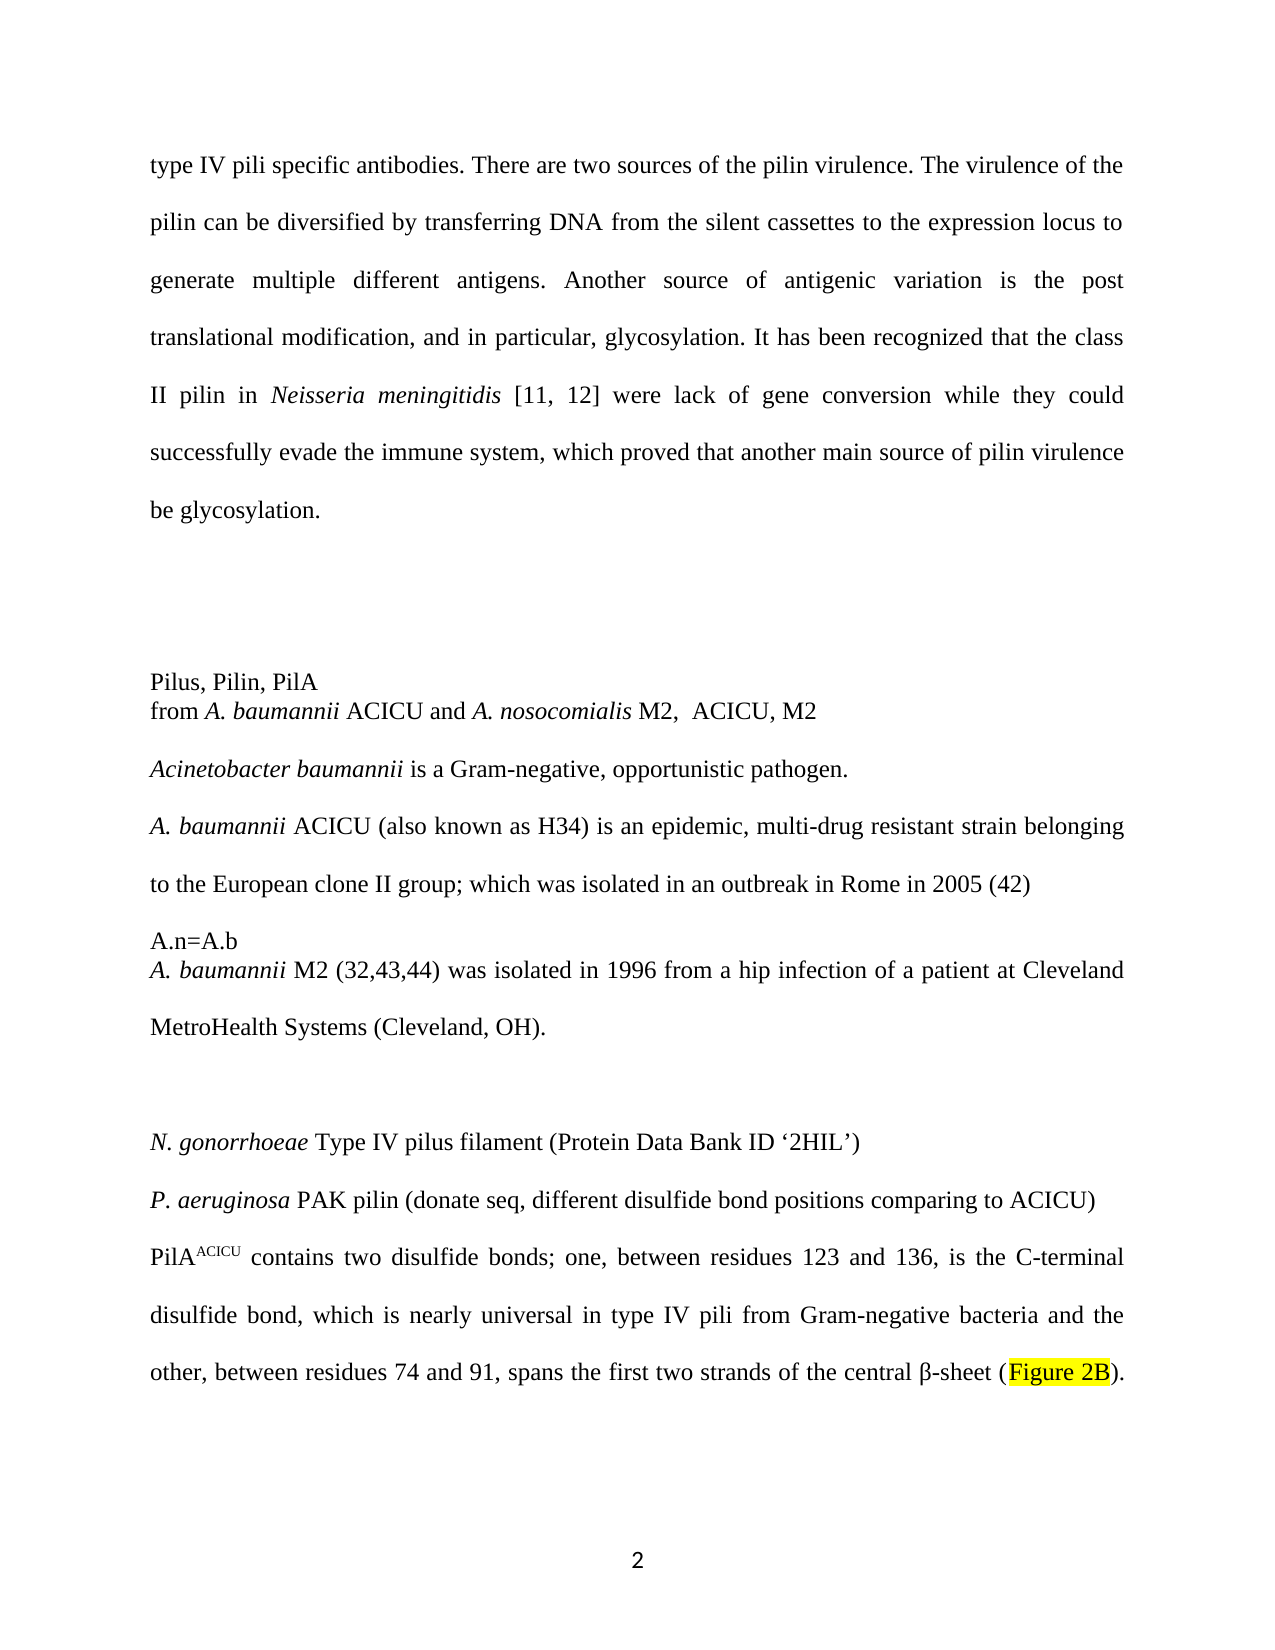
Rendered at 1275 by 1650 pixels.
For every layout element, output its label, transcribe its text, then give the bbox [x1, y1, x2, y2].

text A. baumannii M2 (32,43,44) was isolated in 1996 from a hip infection of a patient at Cleveland MetroHealth Systems (Cleveland, OH). [150, 955, 1125, 1041]
text from A. baumannii ACICU and A. nosocomialis M2, ACICU, M2 [150, 696, 1125, 725]
text P. aeruginosa PAK pilin (donate seq, different disulfide bond positions comparing to ACICU) [150, 1185, 1125, 1214]
text A.n=A.b [150, 926, 1125, 955]
text N. gonorrhoeae Type IV pilus filament (Protein Data Bank ID ‘2HIL’) [150, 1127, 1125, 1156]
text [150, 150, 1125, 524]
text A. baumannii ACICU (also known as H34) is an epidemic, multi-drug resistant strain belonging to the European clone II group; which was isolated in an outbreak in Rome in 2005 (42) [150, 811, 1125, 897]
text Acinetobacter baumannii is a Gram-negative, opportunistic pathogen. [150, 754, 1125, 782]
text Pilus, Pilin, PilA [150, 667, 1125, 696]
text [150, 1242, 1125, 1386]
